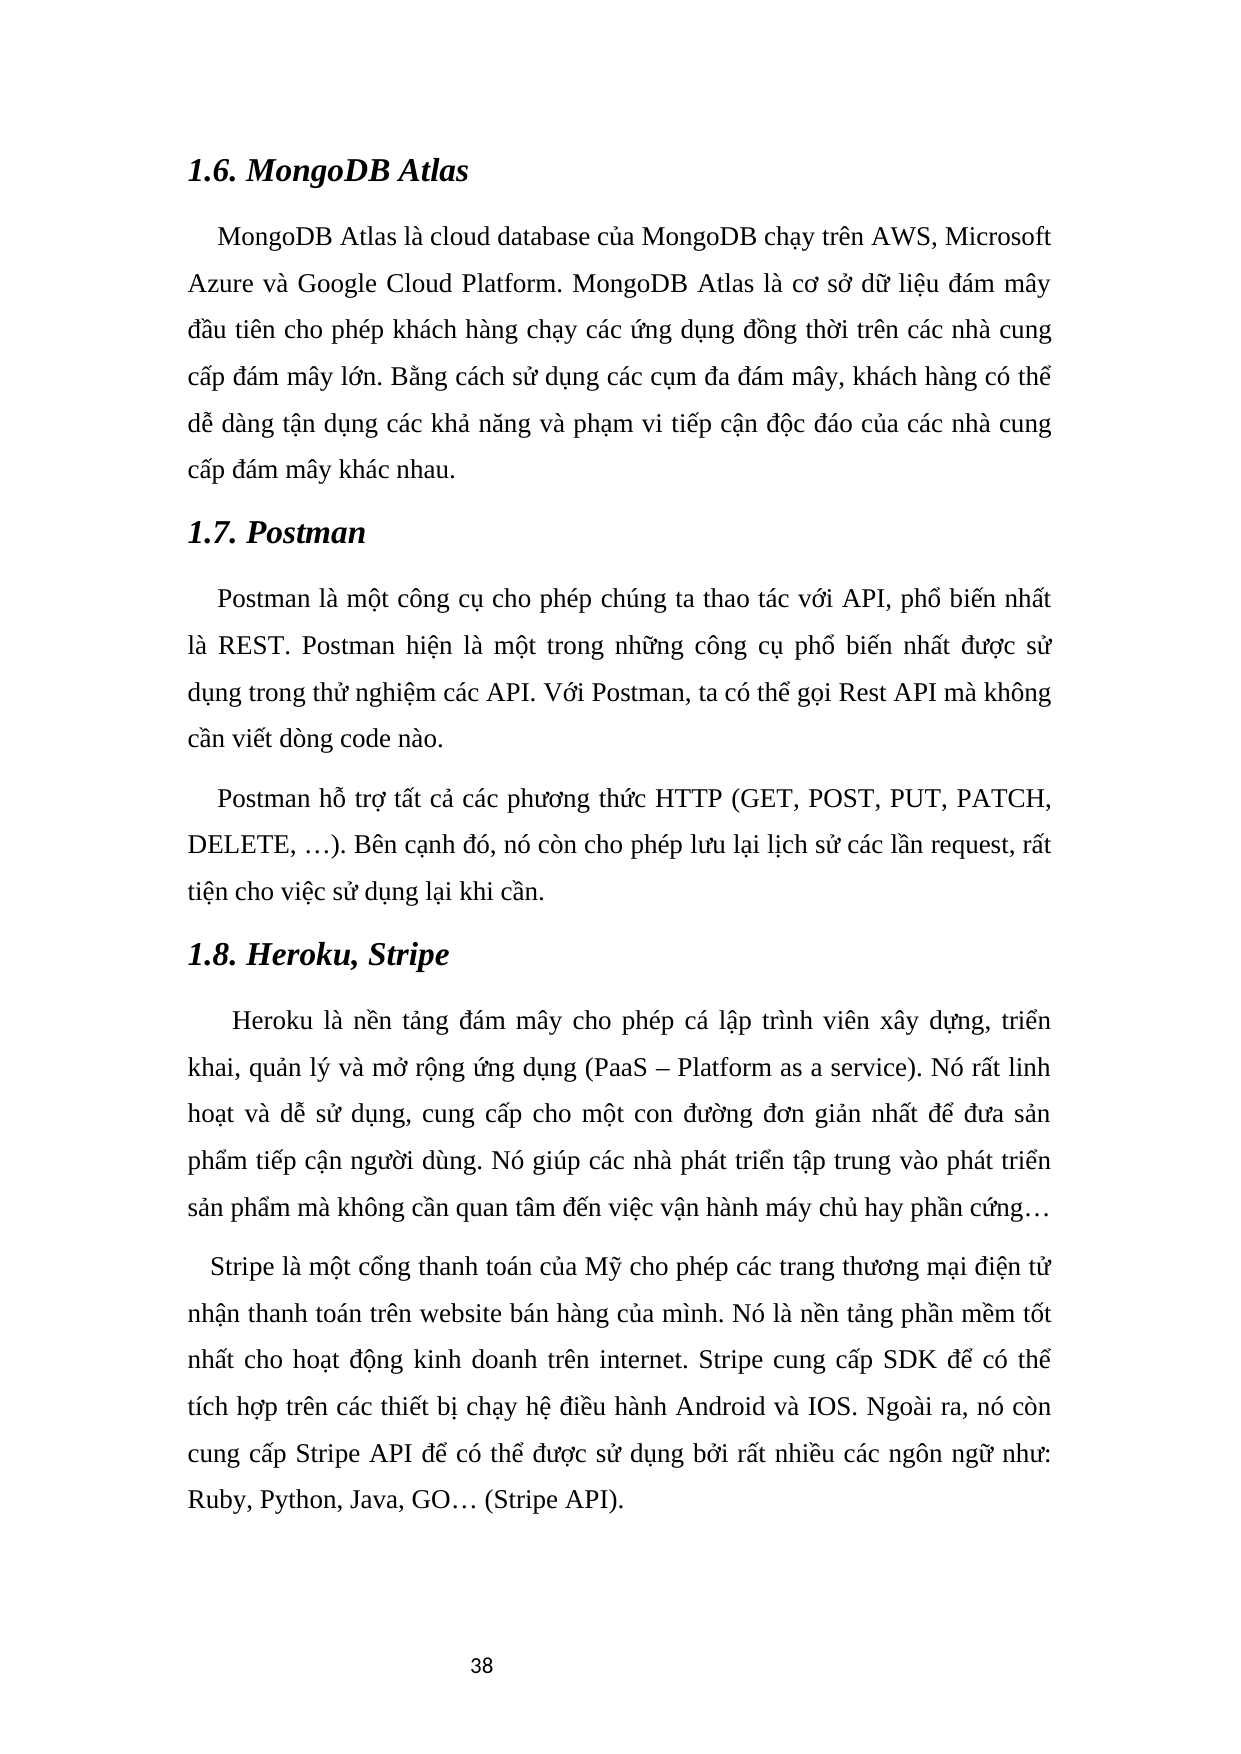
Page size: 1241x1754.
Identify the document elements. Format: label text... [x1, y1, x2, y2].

text MongoDB Atlas là cloud database của MongoDB chạy trên AWS, Microsoft Azure và Google Cloud Platform. MongoDB Atlas là cơ sở dữ liệu đám mây đầu tiên cho phép khách hàng chạy các ứng dụng đồng thời trên các nhà cung cấp đám mây lớn. Bằng cách sử dụng các cụm đa đám mây, khách hàng có thể dễ dàng tận dụng các khả năng và phạm vi tiếp cận độc đáo của các nhà cung cấp đám mây khác nhau. [187, 220, 1053, 484]
text Stripe là một cổng thanh toán của Mỹ cho phép các trang thương mại điện tử nhận thanh toán trên website bán hàng của mình. Nó là nền tảng phần mềm tốt nhất cho hoạt động kinh doanh trên internet. Stripe cung cấp SDK để có thể tích hợp trên các thiết bị chạy hệ điều hành Android và IOS. Ngoài ra, nó còn cung cấp Stripe API để có thể được sử dụng bởi rất nhiều các ngôn ngữ như: Ruby, Python, Java, GO… (Stripe API). [187, 1250, 1053, 1403]
subtitle 1.7. Postman [187, 512, 1053, 551]
text Heroku là nền tảng đám mây cho phép cá lập trình viên xây dựng, triển khai, quản lý và mở rộng ứng dụng (PaaS – Platform as a service). Nó rất linh hoạt và dễ sử dụng, cung cấp cho một con đường đơn giản nhất để đưa sản phẩm tiếp cận người dùng. Nó giúp các nhà phát triển tập trung vào phát triển sản phẩm mà không cần quan tâm đến việc vận hành máy chủ hay phần cứng… [187, 1004, 1053, 1222]
text Postman là một công cụ cho phép chúng ta thao tác với API, phổ biến nhất là REST. Postman hiện là một trong những công cụ phổ biến nhất được sử dụng trong thử nghiệm các API. Với Postman, ta có thể gọi Rest API mà không cần viết dòng code nào. [187, 582, 1053, 754]
text Stripe là một cổng thanh toán của Mỹ cho phép các trang thương mại điện tử nhận thanh toán trên website bán hàng của mình. Nó là nền tảng phần mềm tốt nhất cho hoạt động kinh doanh trên internet. Stripe cung cấp SDK để có thể tích hợp trên các thiết bị chạy hệ điều hành Android và IOS. Ngoài ra, nó còn cung cấp Stripe API để có thể được sử dụng bởi rất nhiều các ngôn ngữ như: Ruby, Python, Java, GO… (Stripe API). [187, 1404, 1053, 1514]
subtitle 1.8. Heroku, Stripe [187, 934, 1053, 972]
text Postman hỗ trợ tất cả các phương thức HTTP (GET, POST, PUT, PATCH, DELETE, …). Bên cạnh đó, nó còn cho phép lưu lại lịch sử các lần request, rất tiện cho việc sử dụng lại khi cần. [187, 782, 1053, 906]
subtitle 1.6. MongoDB Atlas [187, 150, 1053, 188]
